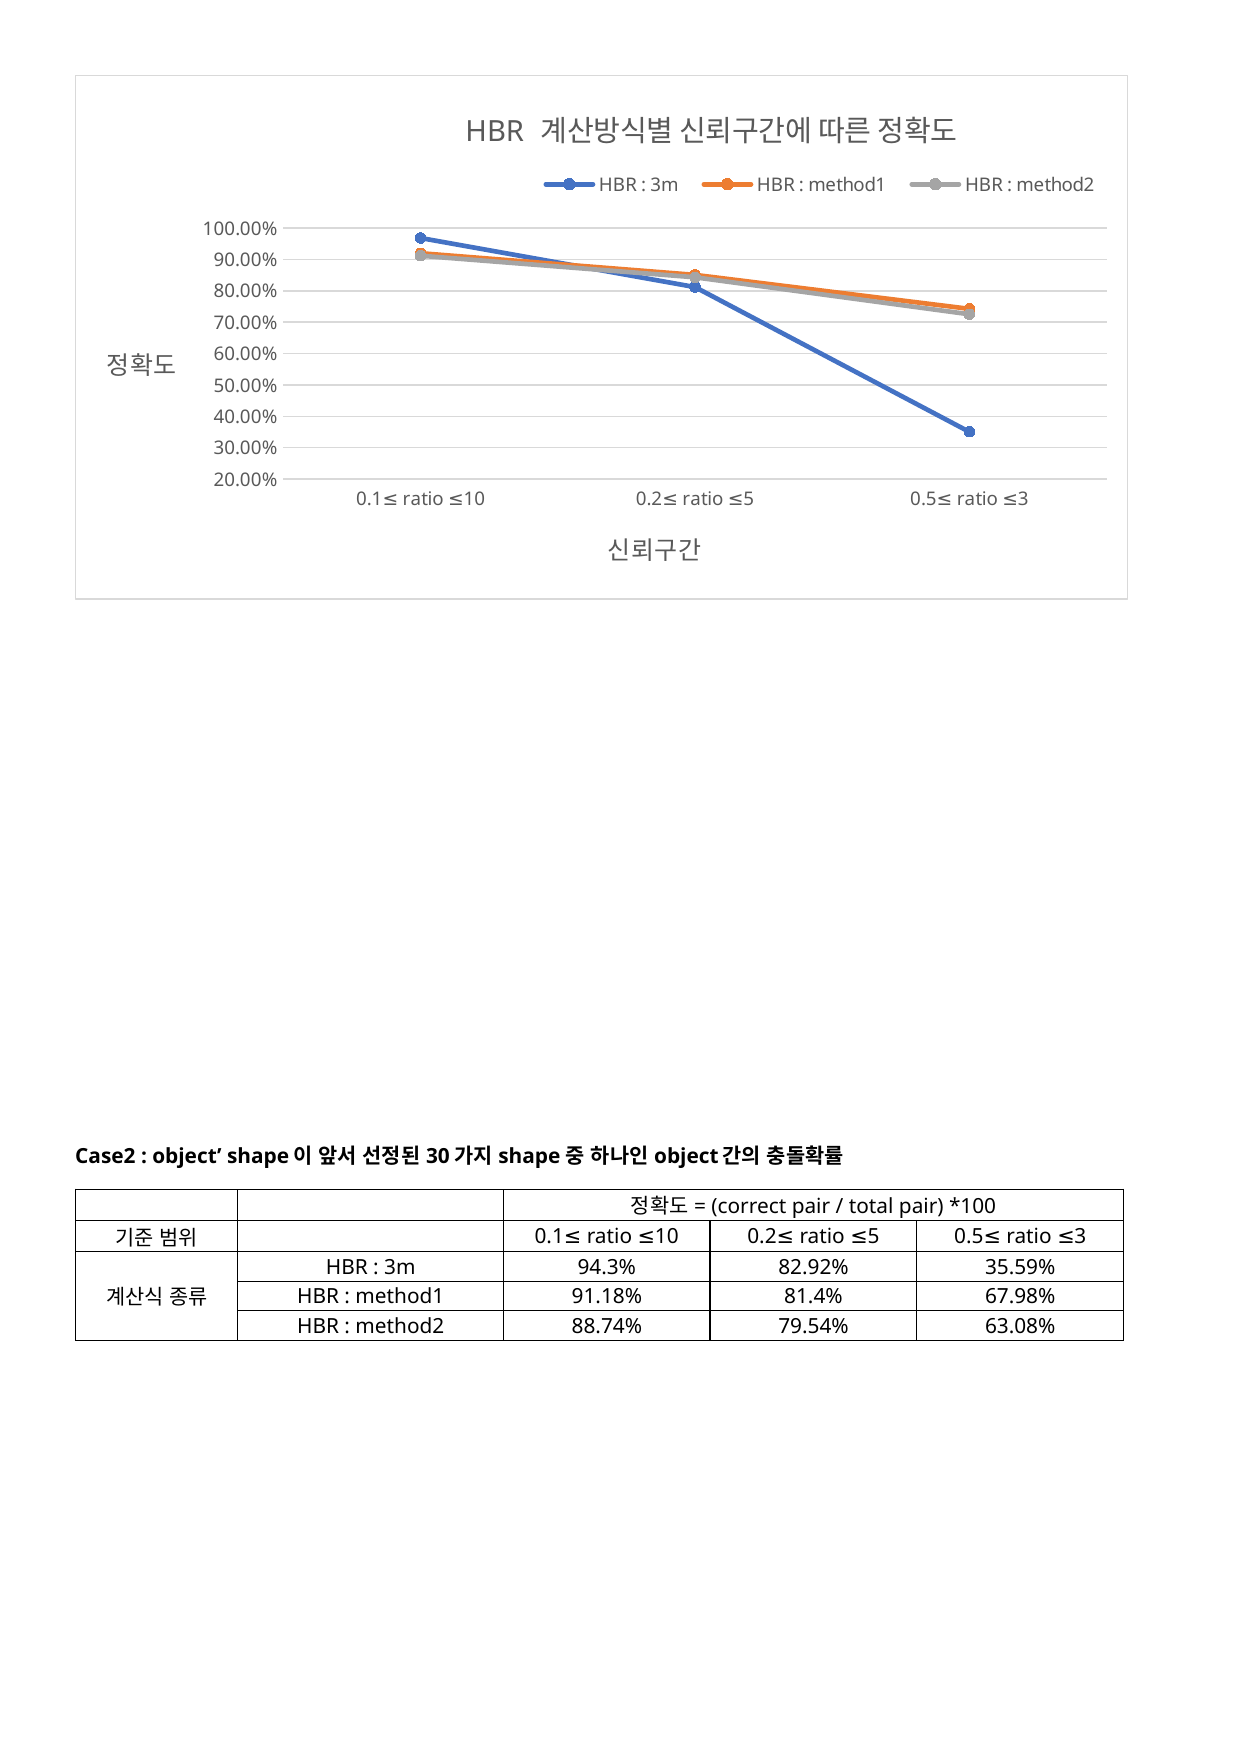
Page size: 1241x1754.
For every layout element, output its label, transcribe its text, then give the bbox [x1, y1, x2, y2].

table_cell 91.18% [504, 1282, 709, 1310]
table_cell 기준 범위 [76, 1221, 237, 1251]
table_cell 0.1≤ ratio ≤10 [504, 1221, 709, 1251]
table_cell 81.4% [711, 1282, 916, 1310]
table_header [238, 1190, 503, 1220]
table_cell 88.74% [504, 1311, 709, 1339]
text Case2 : object’ shape이 앞서 선정된 30가지 shape 중 하나인 object간의 충돌확률 [75, 1139, 1165, 1169]
table_cell 82.92% [711, 1252, 916, 1281]
table_cell 35.59% [917, 1252, 1123, 1281]
table_cell HBR : 3m [238, 1252, 503, 1281]
table_cell 계산식 종류 [76, 1252, 237, 1339]
table_cell 0.2≤ ratio ≤5 [711, 1221, 916, 1251]
table_header 정확도 = (correct pair / total pair) *100 [504, 1190, 1123, 1220]
table_cell 63.08% [917, 1311, 1123, 1339]
table_cell [238, 1221, 503, 1251]
table_cell 79.54% [711, 1311, 916, 1339]
table_cell 94.3% [504, 1252, 709, 1281]
table_cell HBR : method1 [238, 1282, 503, 1310]
table_cell 67.98% [917, 1282, 1123, 1310]
table_cell 0.5≤ ratio ≤3 [917, 1221, 1123, 1251]
table_header [76, 1190, 237, 1220]
table_cell HBR : method2 [238, 1311, 503, 1339]
